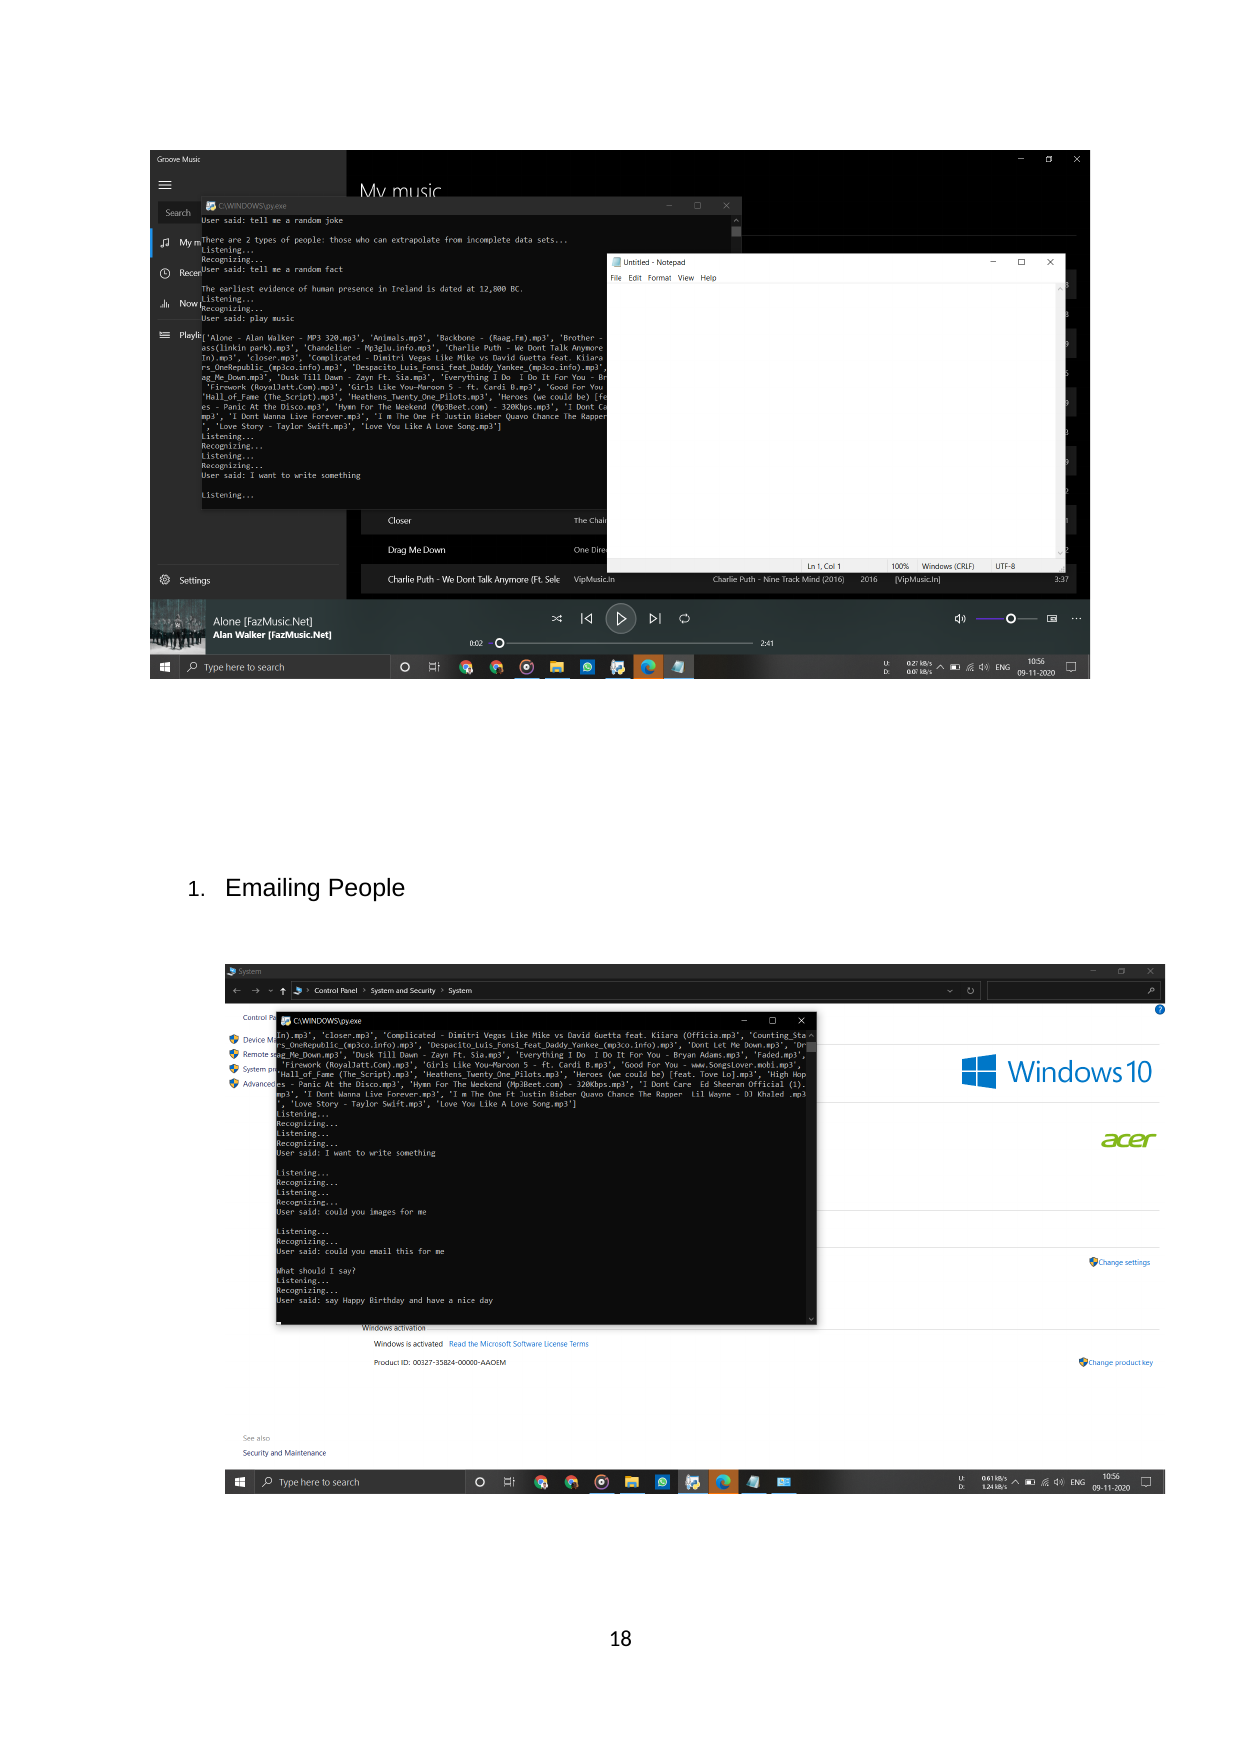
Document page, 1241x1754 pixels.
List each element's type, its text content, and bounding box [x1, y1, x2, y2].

picture [150, 150, 1091, 679]
list Emailing People [187, 873, 1090, 902]
picture [225, 964, 1166, 1494]
